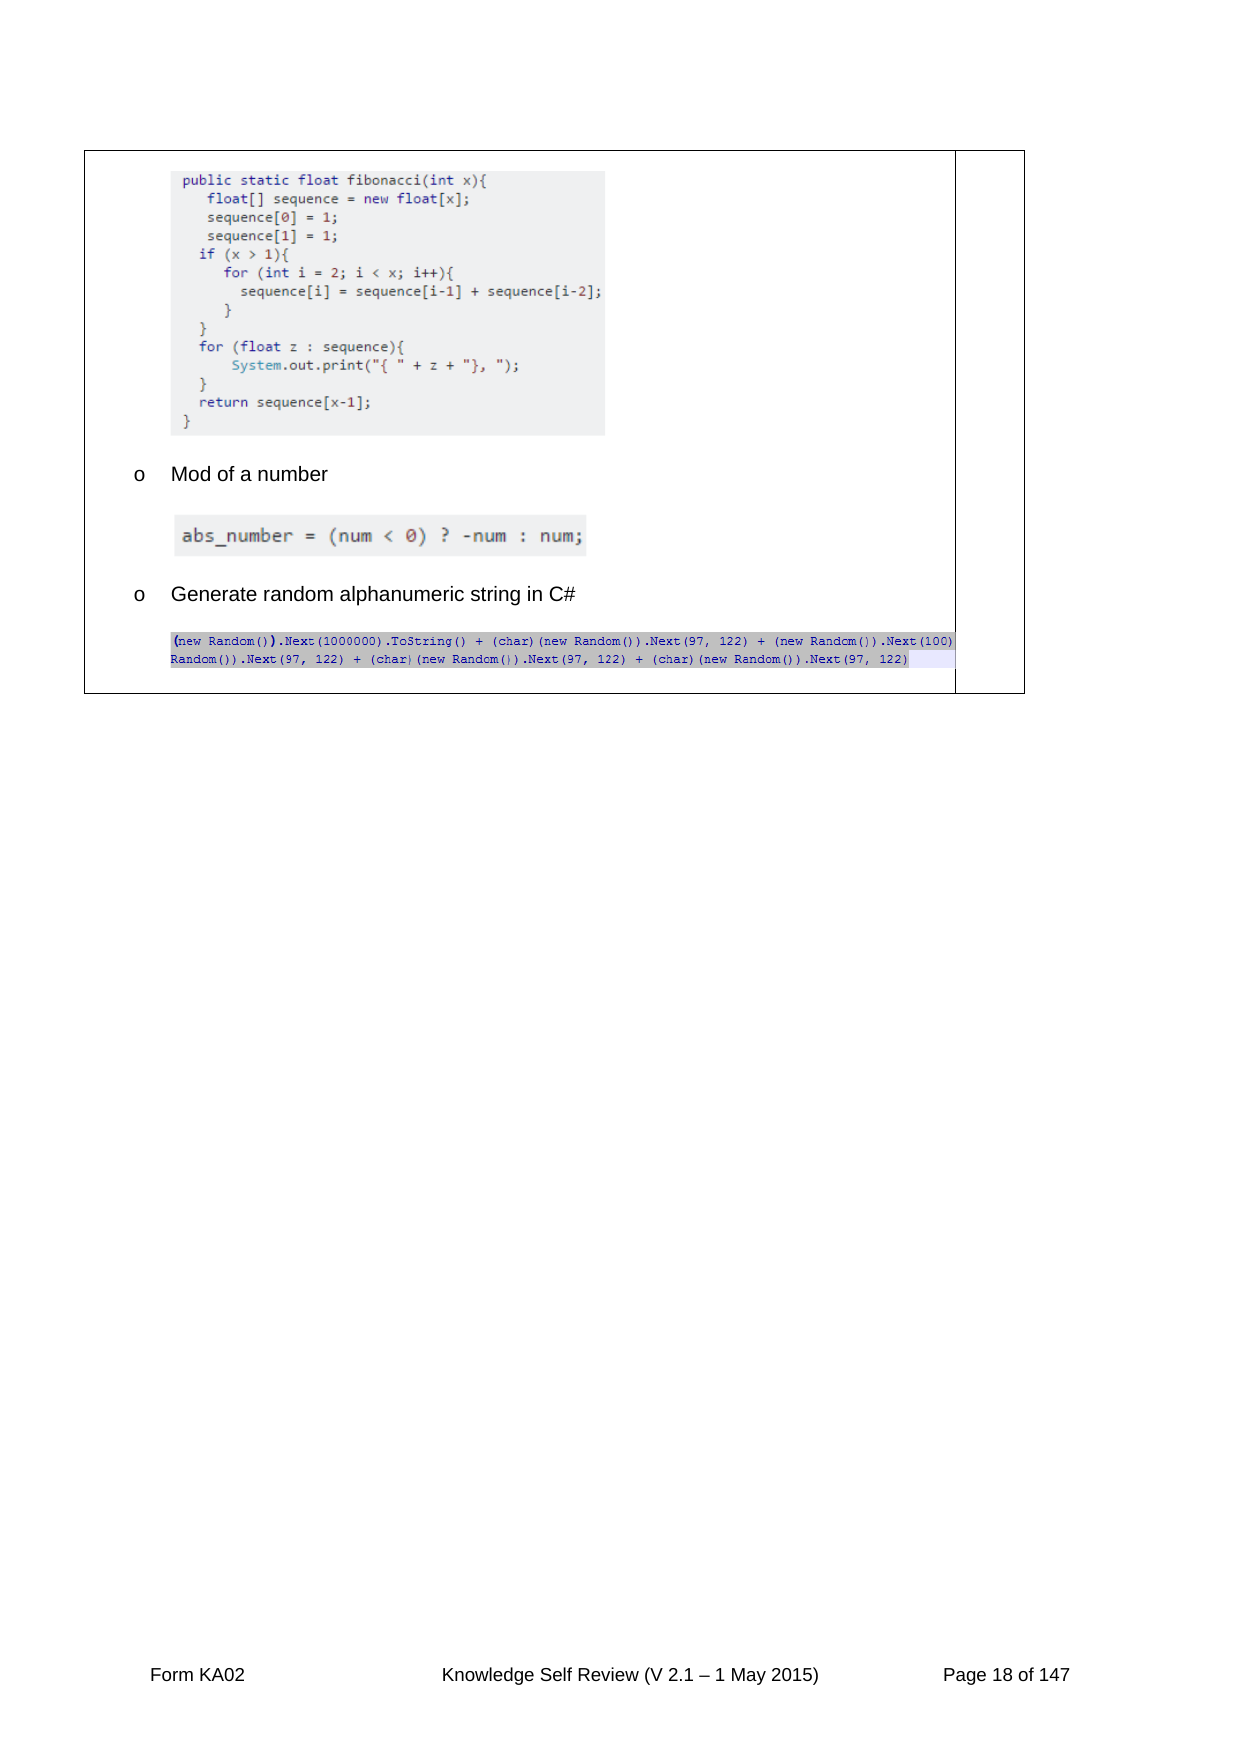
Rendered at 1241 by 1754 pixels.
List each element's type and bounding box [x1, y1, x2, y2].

picture [170, 632, 956, 669]
picture [170, 512, 587, 558]
table_cell [956, 151, 1024, 693]
table_cell [85, 151, 955, 693]
picture [170, 171, 605, 438]
